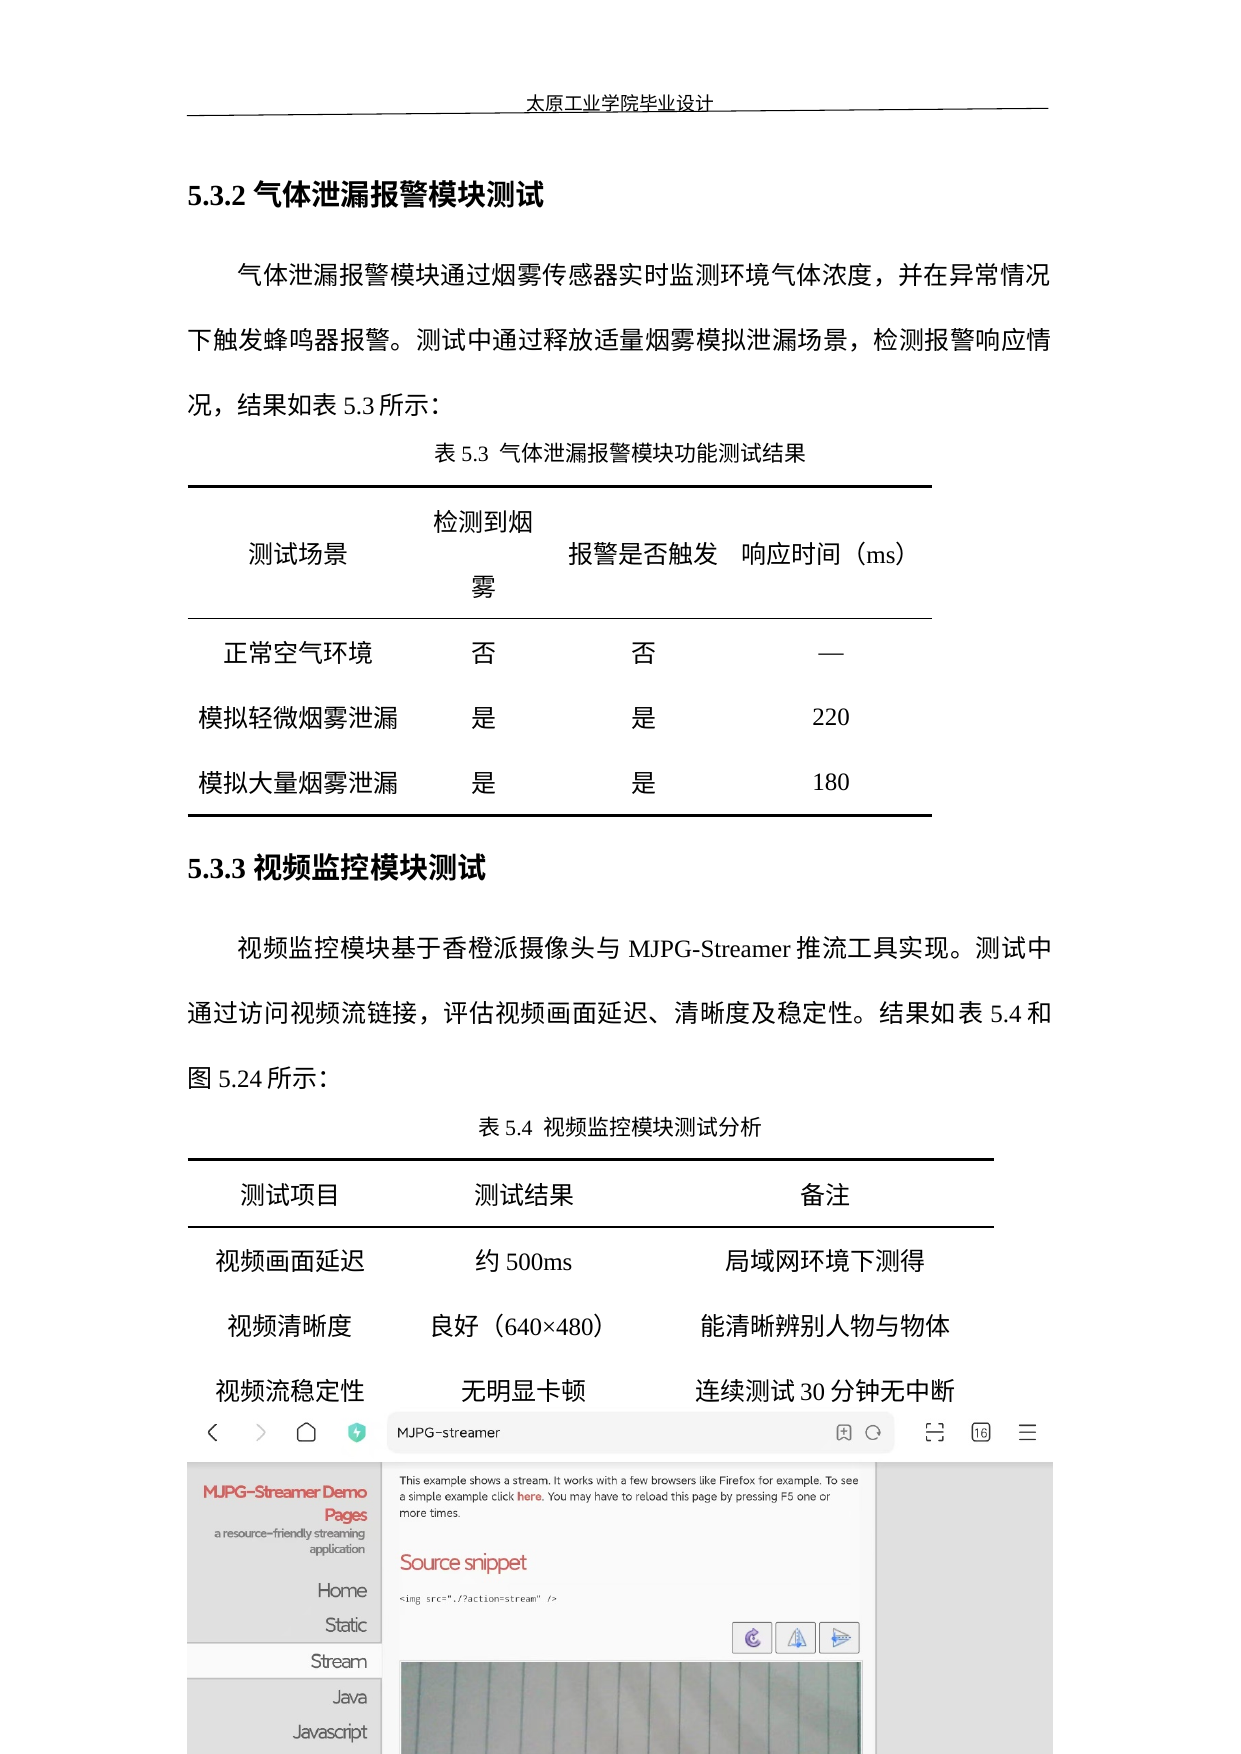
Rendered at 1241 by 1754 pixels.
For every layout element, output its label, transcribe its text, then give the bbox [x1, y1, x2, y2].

table_header 测试场景 [188, 488, 410, 618]
table_cell 正常空气环境 [188, 619, 410, 684]
table_cell — [730, 619, 932, 684]
table_header 检测到烟雾 [410, 488, 557, 618]
table_cell 是 [410, 749, 557, 814]
table_cell 视频画面延迟 [188, 1228, 392, 1292]
table_cell 约500ms [392, 1228, 656, 1292]
table_cell 否 [410, 619, 557, 684]
table_cell 无明显卡顿 [392, 1358, 656, 1407]
table_cell 180 [730, 749, 932, 814]
table_header 测试结果 [392, 1161, 656, 1226]
table_cell 连续测试30分钟无中断 [656, 1358, 993, 1407]
table_cell 是 [410, 684, 557, 749]
table_cell 良好（640×480） [392, 1293, 656, 1357]
subtitle 视频监控模块测试 [187, 833, 1053, 898]
subtitle 气体泄漏报警模块测试 [187, 160, 1053, 225]
table_cell 否 [558, 619, 730, 684]
picture [187, 1407, 1053, 1754]
table_cell 局域网环境下测得 [656, 1228, 993, 1292]
table_cell 是 [558, 749, 730, 814]
table_cell 是 [558, 684, 730, 749]
table_cell 220 [730, 684, 932, 749]
table_header 测试项目 [188, 1161, 392, 1226]
table_header 备注 [656, 1161, 993, 1226]
table_cell 模拟轻微烟雾泄漏 [188, 684, 410, 749]
table_header 响应时间（ms） [730, 488, 932, 618]
table_cell 能清晰辨别人物与物体 [656, 1293, 993, 1357]
table_cell 模拟大量烟雾泄漏 [188, 749, 410, 814]
table_cell 视频流稳定性 [188, 1358, 392, 1407]
table_header 报警是否触发 [558, 488, 730, 618]
table_cell 视频清晰度 [188, 1293, 392, 1357]
